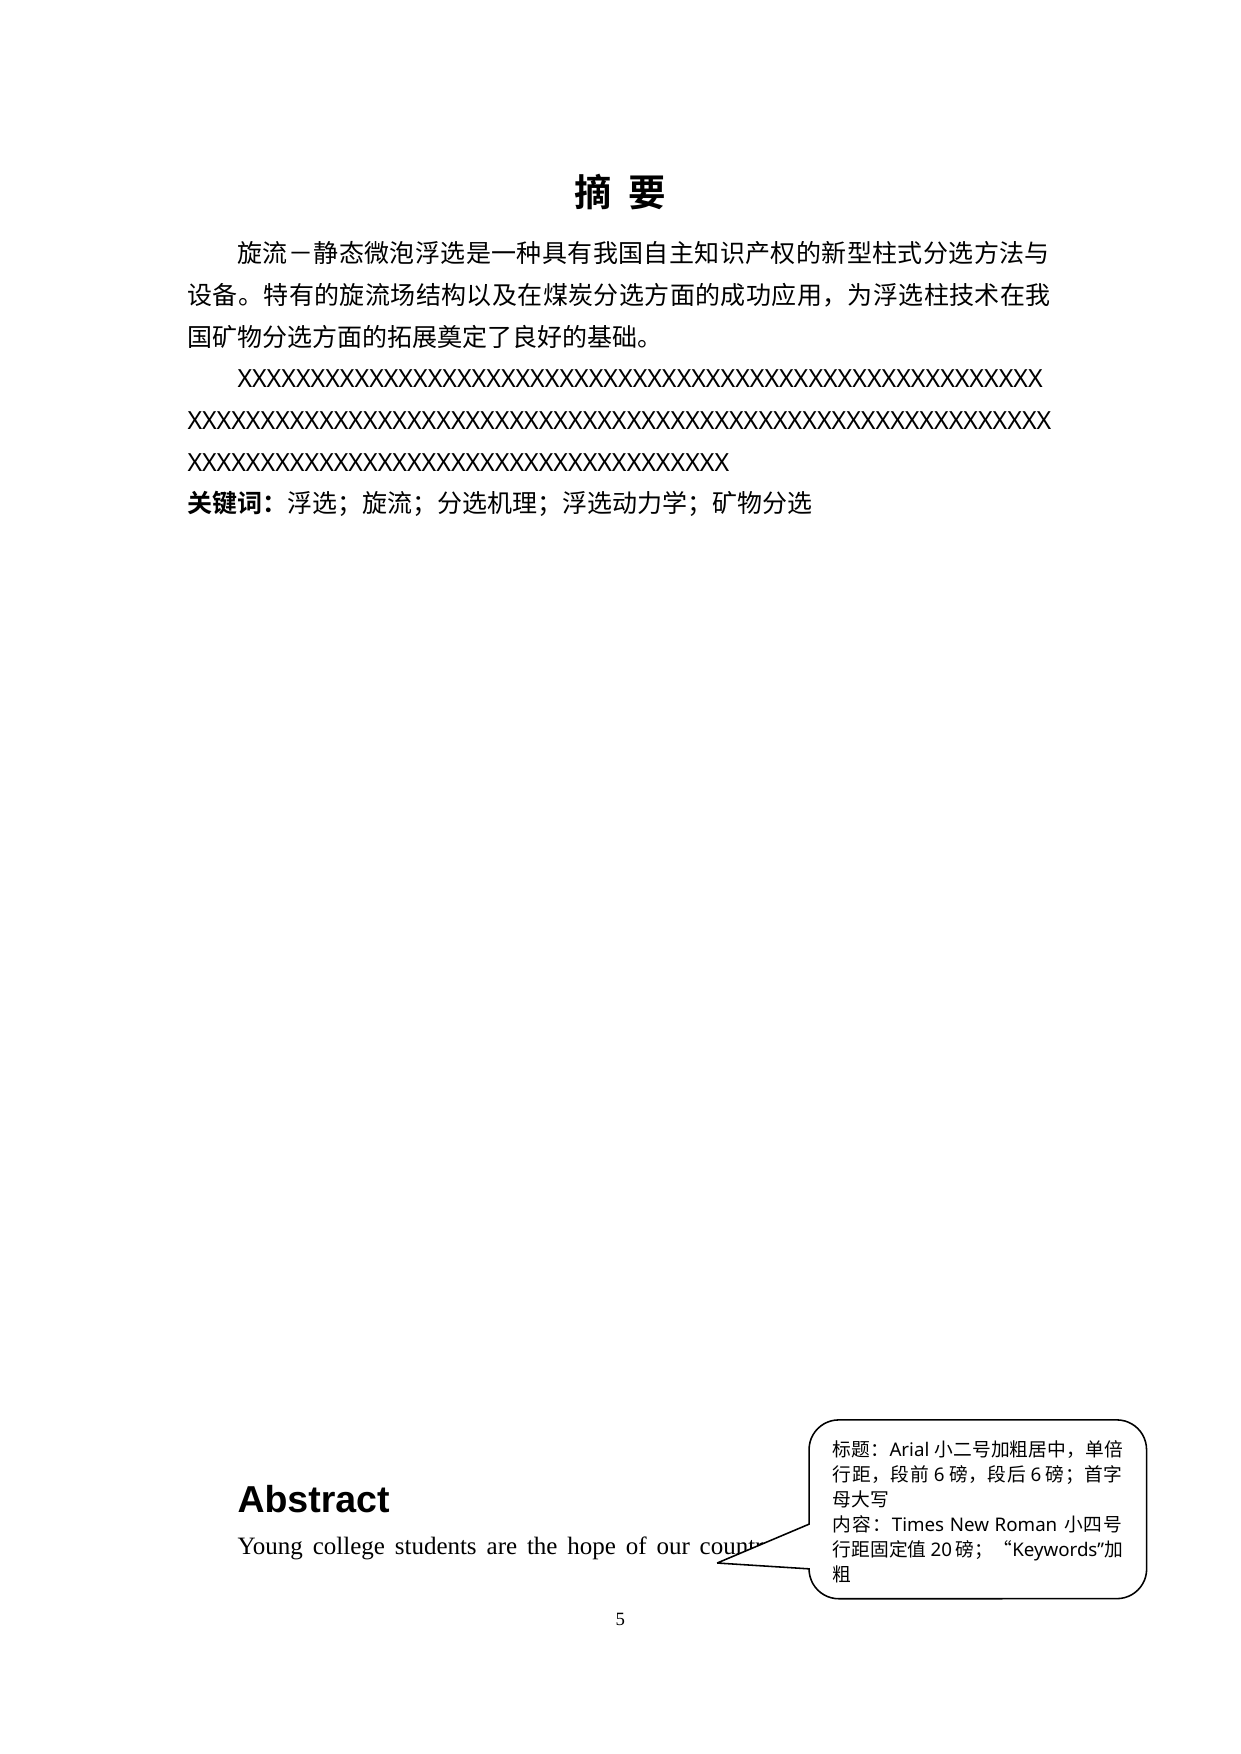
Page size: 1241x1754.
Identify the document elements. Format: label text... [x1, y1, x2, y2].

text ХХХХХХХХХХХХХХХХХХХХХХХХХХХХХХХХХХХХХХХХХХХХХХХХХХХХХХХХХХХХХХХХХХХХХХХХХХХХХХХХХХХХХХХХХХХХХХХХХХХХХХХХХХХХХХХХХХХХХХХХХХХХХХХХХХХХХХХХХХХХХХХХХХХХХХХ [187, 354, 1053, 479]
text Abstract [187, 1479, 808, 1521]
text 摘 要 [187, 162, 1053, 217]
text 旋流－静态微泡浮选是一种具有我国自主知识产权的新型柱式分选方法与设备。特有的旋流场结构以及在煤炭分选方面的成功应用，为浮选柱技术在我国矿物分选方面的拓展奠定了良好的基础。 [187, 229, 1053, 354]
text 关键词：浮选；旋流；分选机理；浮选动力学；矿物分选 [187, 479, 1053, 521]
